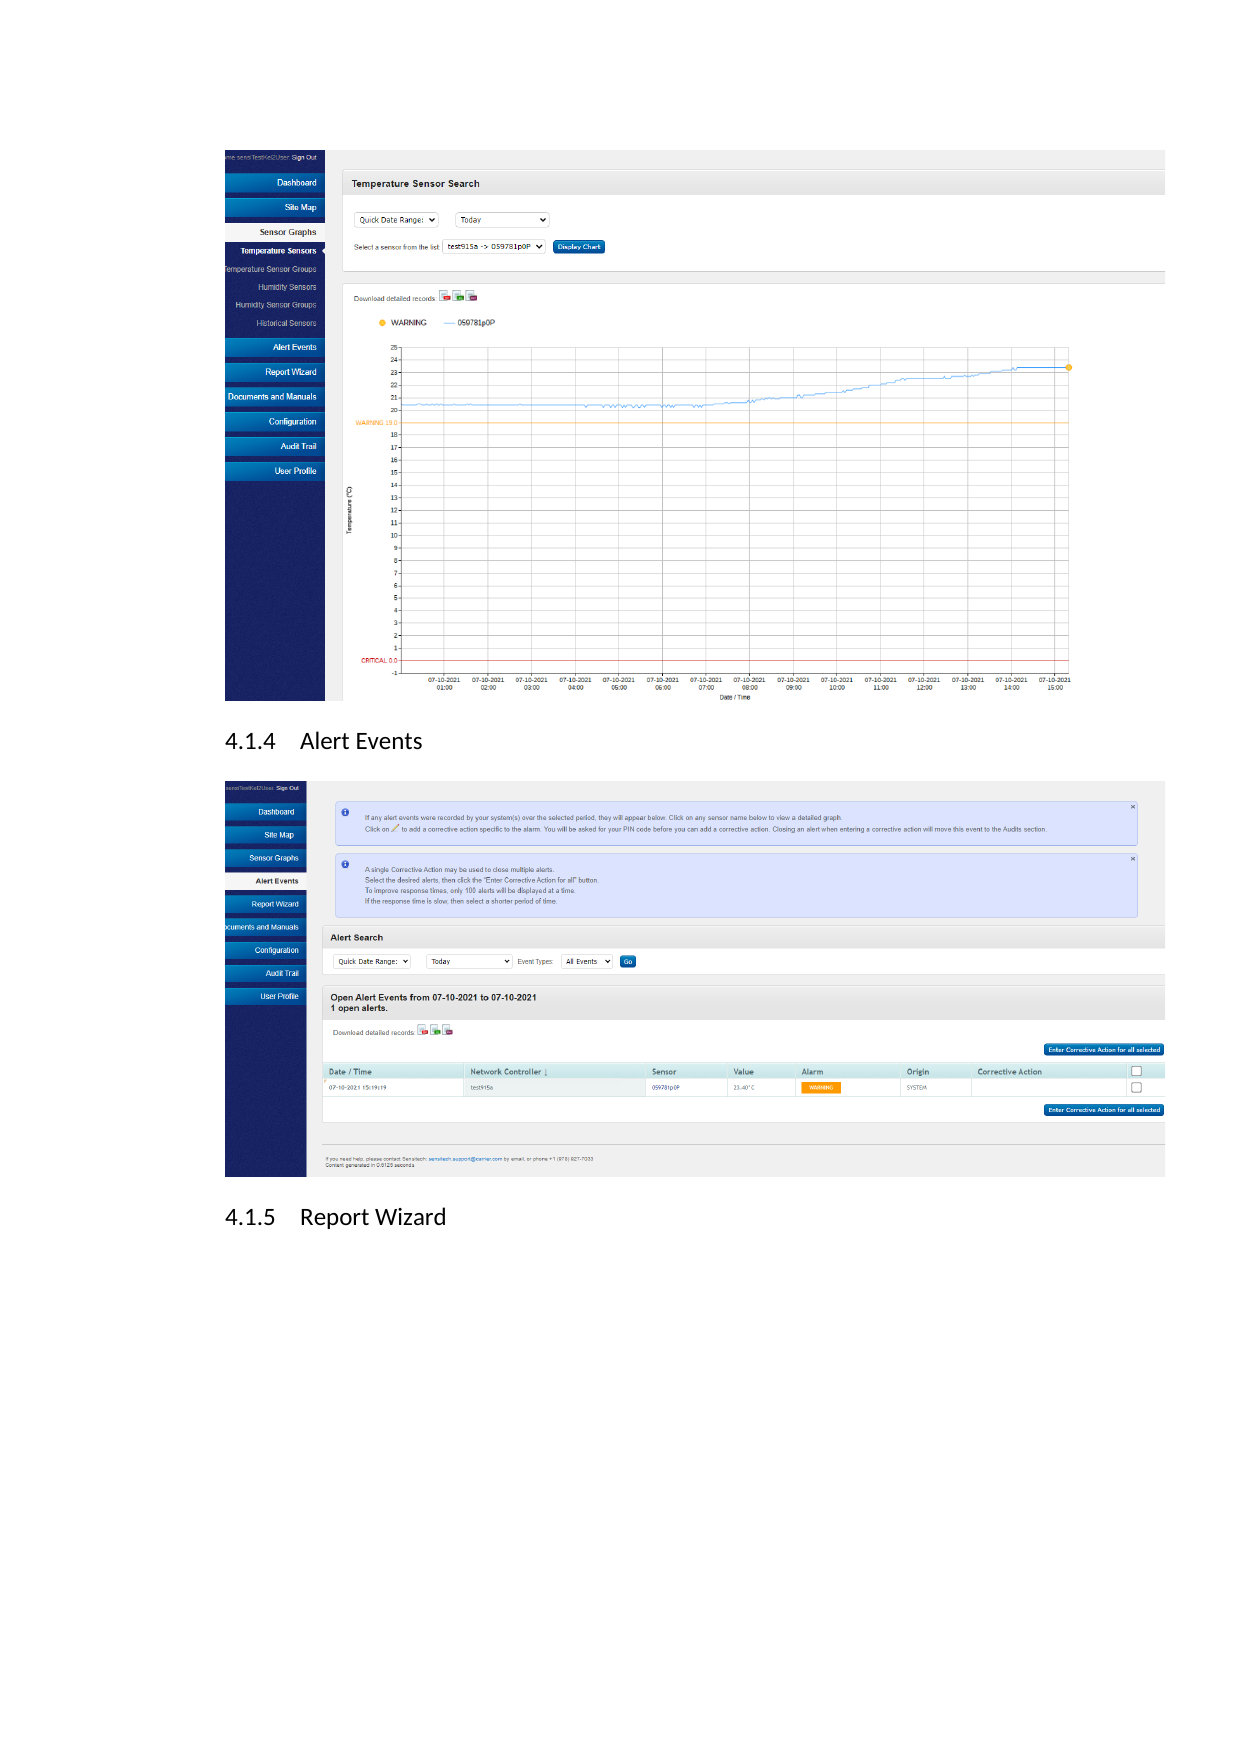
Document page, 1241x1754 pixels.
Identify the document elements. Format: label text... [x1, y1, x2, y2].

picture [225, 150, 1166, 701]
text 4.1.4 Alert Events [150, 726, 1090, 756]
picture [225, 781, 1166, 1177]
text 4.1.5 Report Wizard [150, 1202, 1090, 1232]
